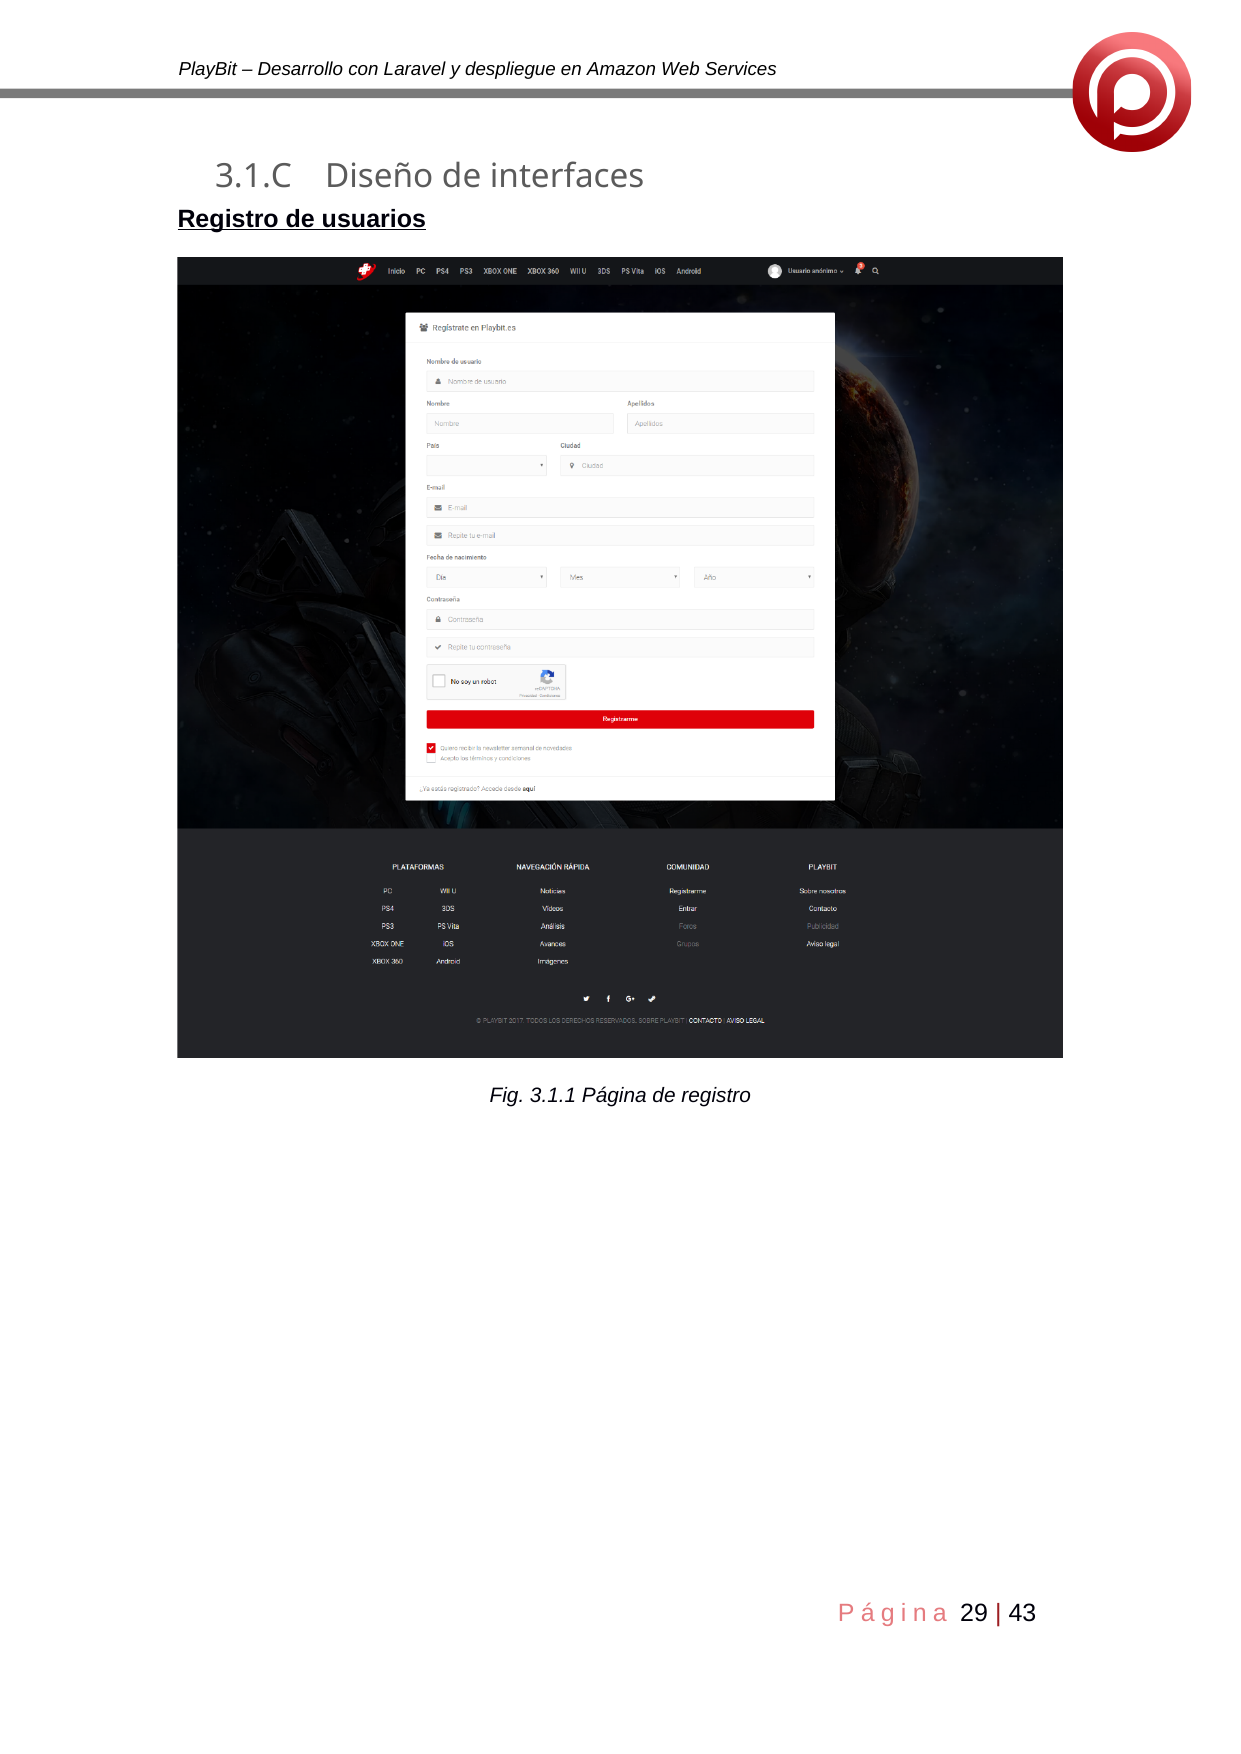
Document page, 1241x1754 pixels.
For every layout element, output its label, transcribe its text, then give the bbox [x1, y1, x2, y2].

picture [1072, 32, 1192, 152]
subtitle Diseño de interfaces [215, 152, 1063, 197]
text Fig. 3.1.1 Página de registro [177, 1082, 1063, 1106]
text Registro de usuarios [177, 204, 1063, 233]
picture [177, 257, 1063, 1058]
